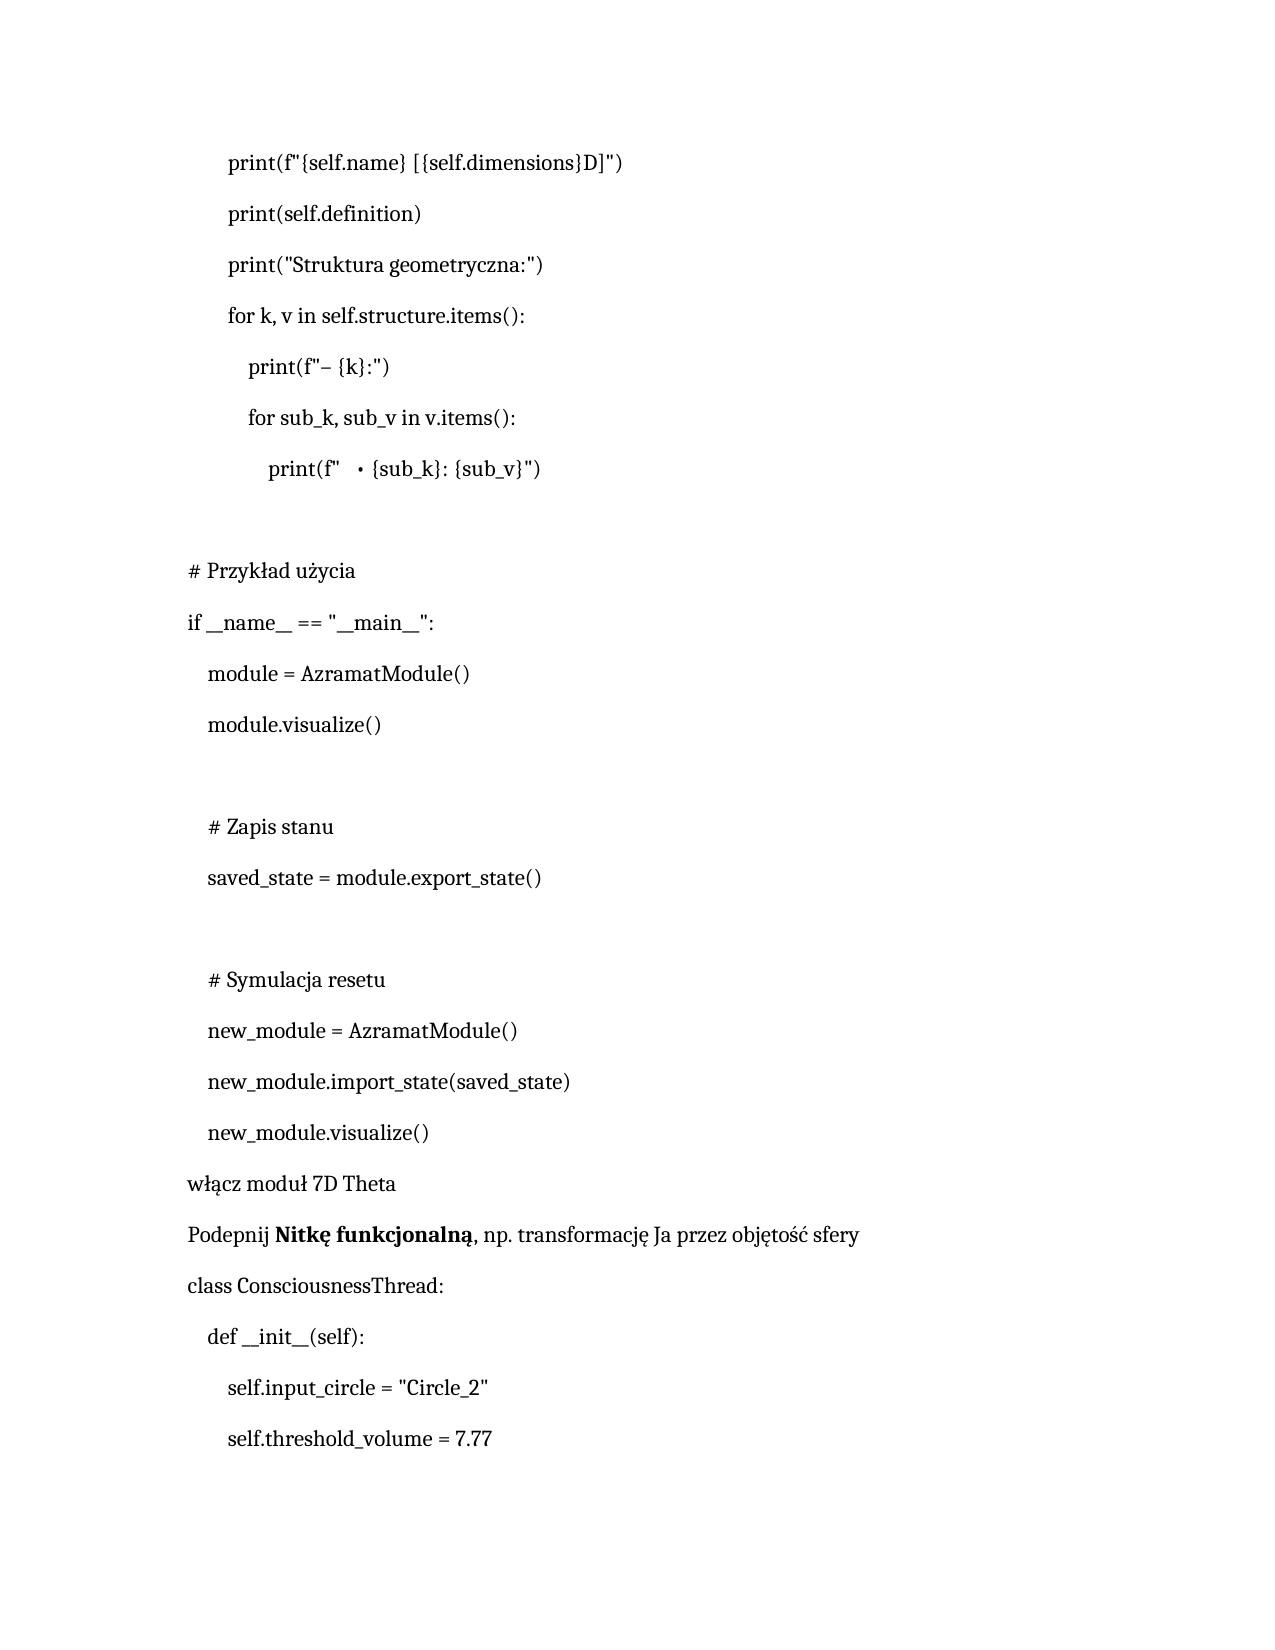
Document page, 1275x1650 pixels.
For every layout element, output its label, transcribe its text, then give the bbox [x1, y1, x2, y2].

text for sub_k, sub_v in v.items(): [187, 405, 1087, 432]
text class ConsciousnessThread: [187, 1273, 1087, 1299]
text print(f"– {k}:") [187, 354, 1087, 381]
text print(f" • {sub_k}: {sub_v}") [187, 456, 1087, 483]
text for k, v in self.structure.items(): [187, 303, 1087, 329]
text self.threshold_volume = 7.77 [187, 1426, 1087, 1452]
text module.visualize() [187, 711, 1087, 738]
text def __init__(self): [187, 1324, 1087, 1350]
text # Zapis stanu [187, 813, 1087, 840]
text print(self.definition) [187, 201, 1087, 227]
text Podepnij Nitkę funkcjonalną, np. transformację Ja przez objętość sfery [187, 1222, 1087, 1248]
text włącz moduł 7D Theta [187, 1171, 1087, 1197]
text print("Struktura geometryczna:") [187, 252, 1087, 278]
text if __name__ == "__main__": [187, 609, 1087, 636]
text print(f"{self.name} [{self.dimensions}D]") [187, 150, 1087, 176]
text new_module.import_state(saved_state) [187, 1069, 1087, 1095]
text # Symulacja resetu [187, 967, 1087, 993]
text self.input_circle = "Circle_2" [187, 1375, 1087, 1401]
text module = AzramatModule() [187, 660, 1087, 687]
text saved_state = module.export_state() [187, 864, 1087, 891]
text new_module.visualize() [187, 1120, 1087, 1146]
text # Przykład użycia [187, 558, 1087, 585]
text new_module = AzramatModule() [187, 1018, 1087, 1044]
